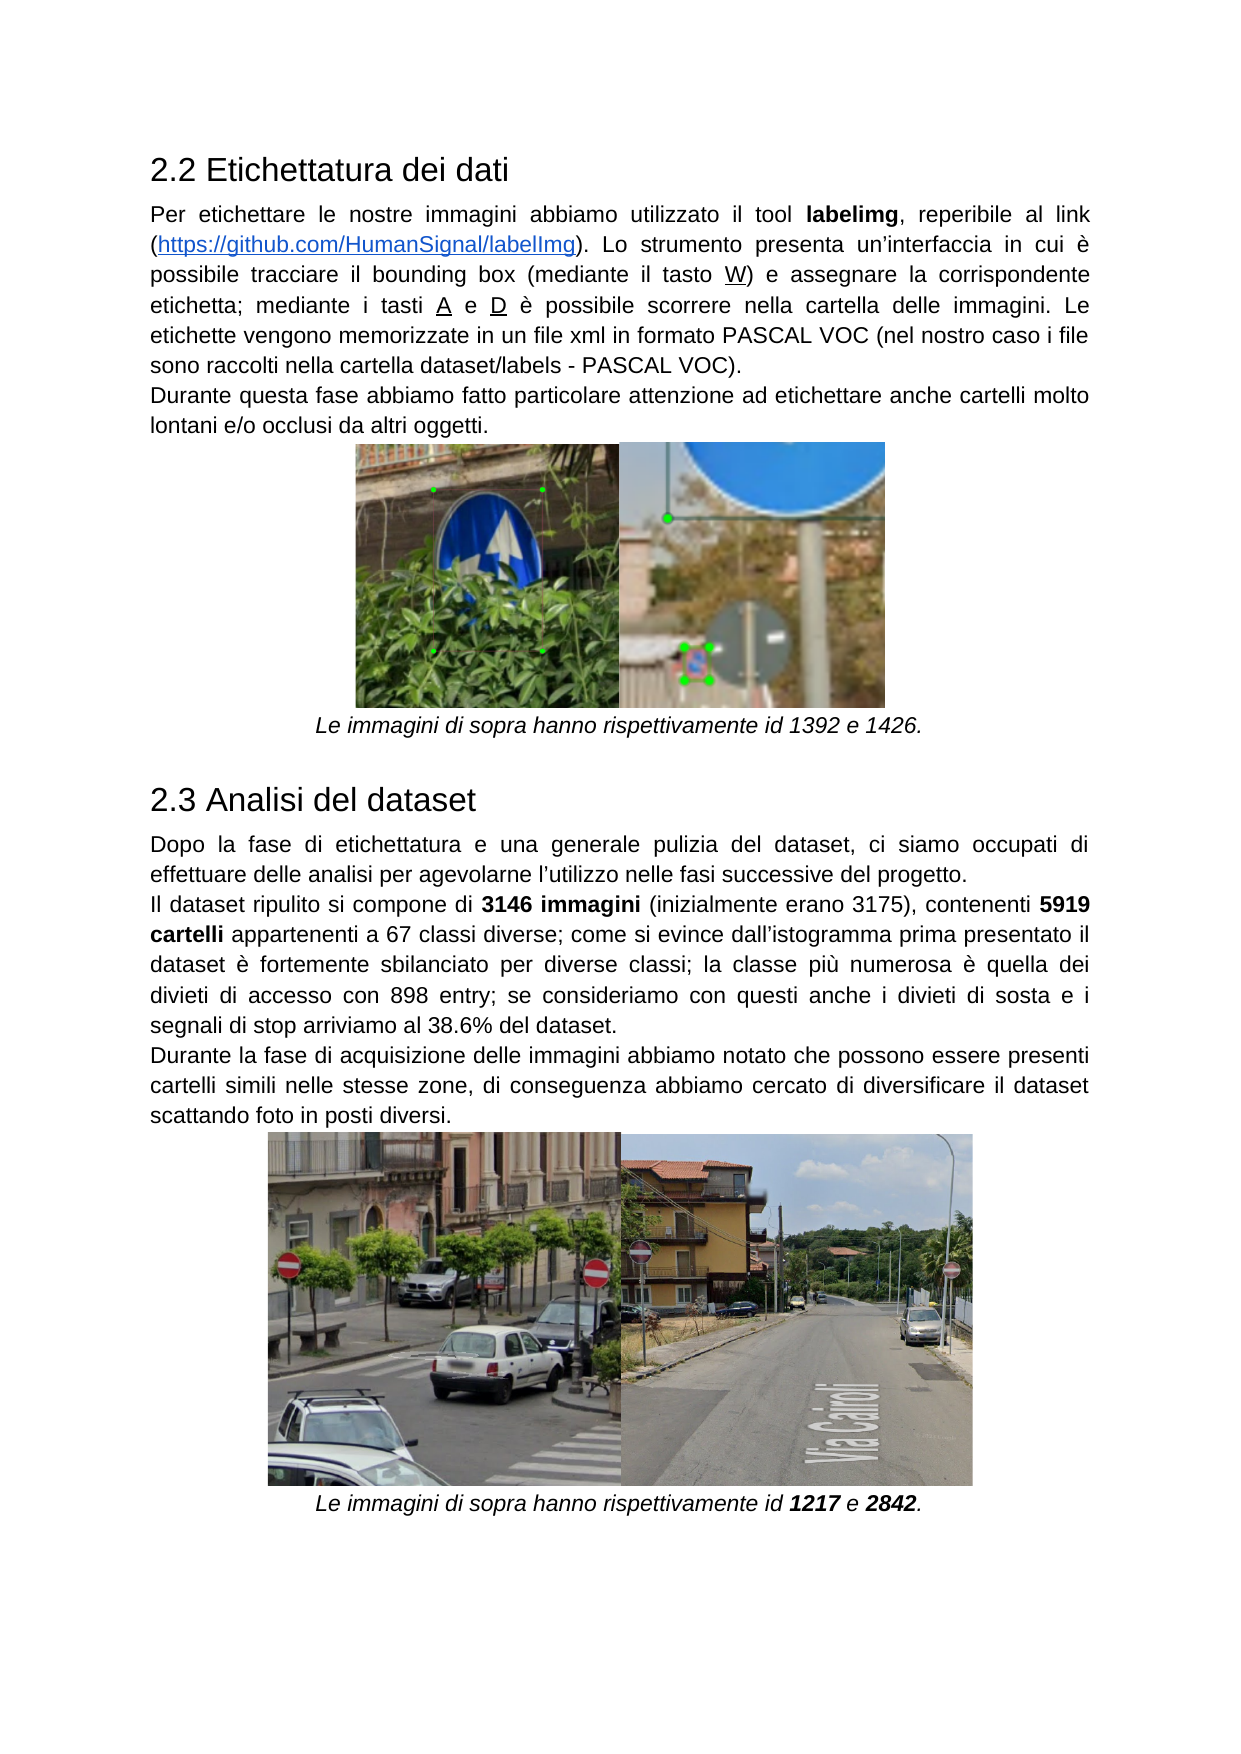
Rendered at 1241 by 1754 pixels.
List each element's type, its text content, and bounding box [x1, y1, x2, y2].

text Durante la fase di acquisizione delle immagini abbiamo notato che possono essere presenti cartelli simili nelle stesse zone, di conseguenza abbiamo cercato di diversificare il dataset scattando foto in posti diversi. [150, 1042, 1090, 1129]
text Per etichettare le nostre immagini abbiamo utilizzato il tool labelimg, reperibile al link (https://github.com/HumanSignal/labelImg). Lo strumento presenta un’interfaccia in cui è possibile tracciare il bounding box (mediante il tasto W) e assegnare la corrispondente etichetta; mediante i tasti A e D è possibile scorrere nella cartella delle immagini. Le etichette vengono memorizzate in un file xml in formato PASCAL VOC (nel nostro caso i file sono raccolti nella cartella dataset/labels - PASCAL VOC). [150, 201, 1090, 378]
text Dopo la fase di etichettatura e una generale pulizia del dataset, ci siamo occupati di effettuare delle analisi per agevolarne l’utilizzo nelle fasi successive del progetto. [150, 831, 1090, 887]
picture [267, 1132, 973, 1486]
text Le immagini di sopra hanno rispettivamente id 1217 e 2842. [150, 1490, 1090, 1516]
subtitle 2.2 Etichettatura dei dati [150, 150, 1090, 188]
text Durante questa fase abbiamo fatto particolare attenzione ad etichettare anche cartelli molto lontani e/o occlusi da altri oggetti. [150, 382, 1090, 439]
subtitle 2.3 Analisi del dataset [150, 779, 1090, 818]
text Le immagini di sopra hanno rispettivamente id 1392 e 1426. [150, 712, 1090, 738]
text Il dataset ripulito si compone di 3146 immagini (inizialmente erano 3175), contenenti 5919 cartelli appartenenti a 67 classi diverse; come si evince dall’istogramma prima presentato il dataset è fortemente sbilanciato per diverse classi; la classe più numerosa è quella dei divieti di accesso con 898 entry; se consideriamo con questi anche i divieti di sosta e i segnali di stop arriviamo al 38.6% del dataset. [150, 891, 1090, 1038]
picture [355, 442, 885, 708]
